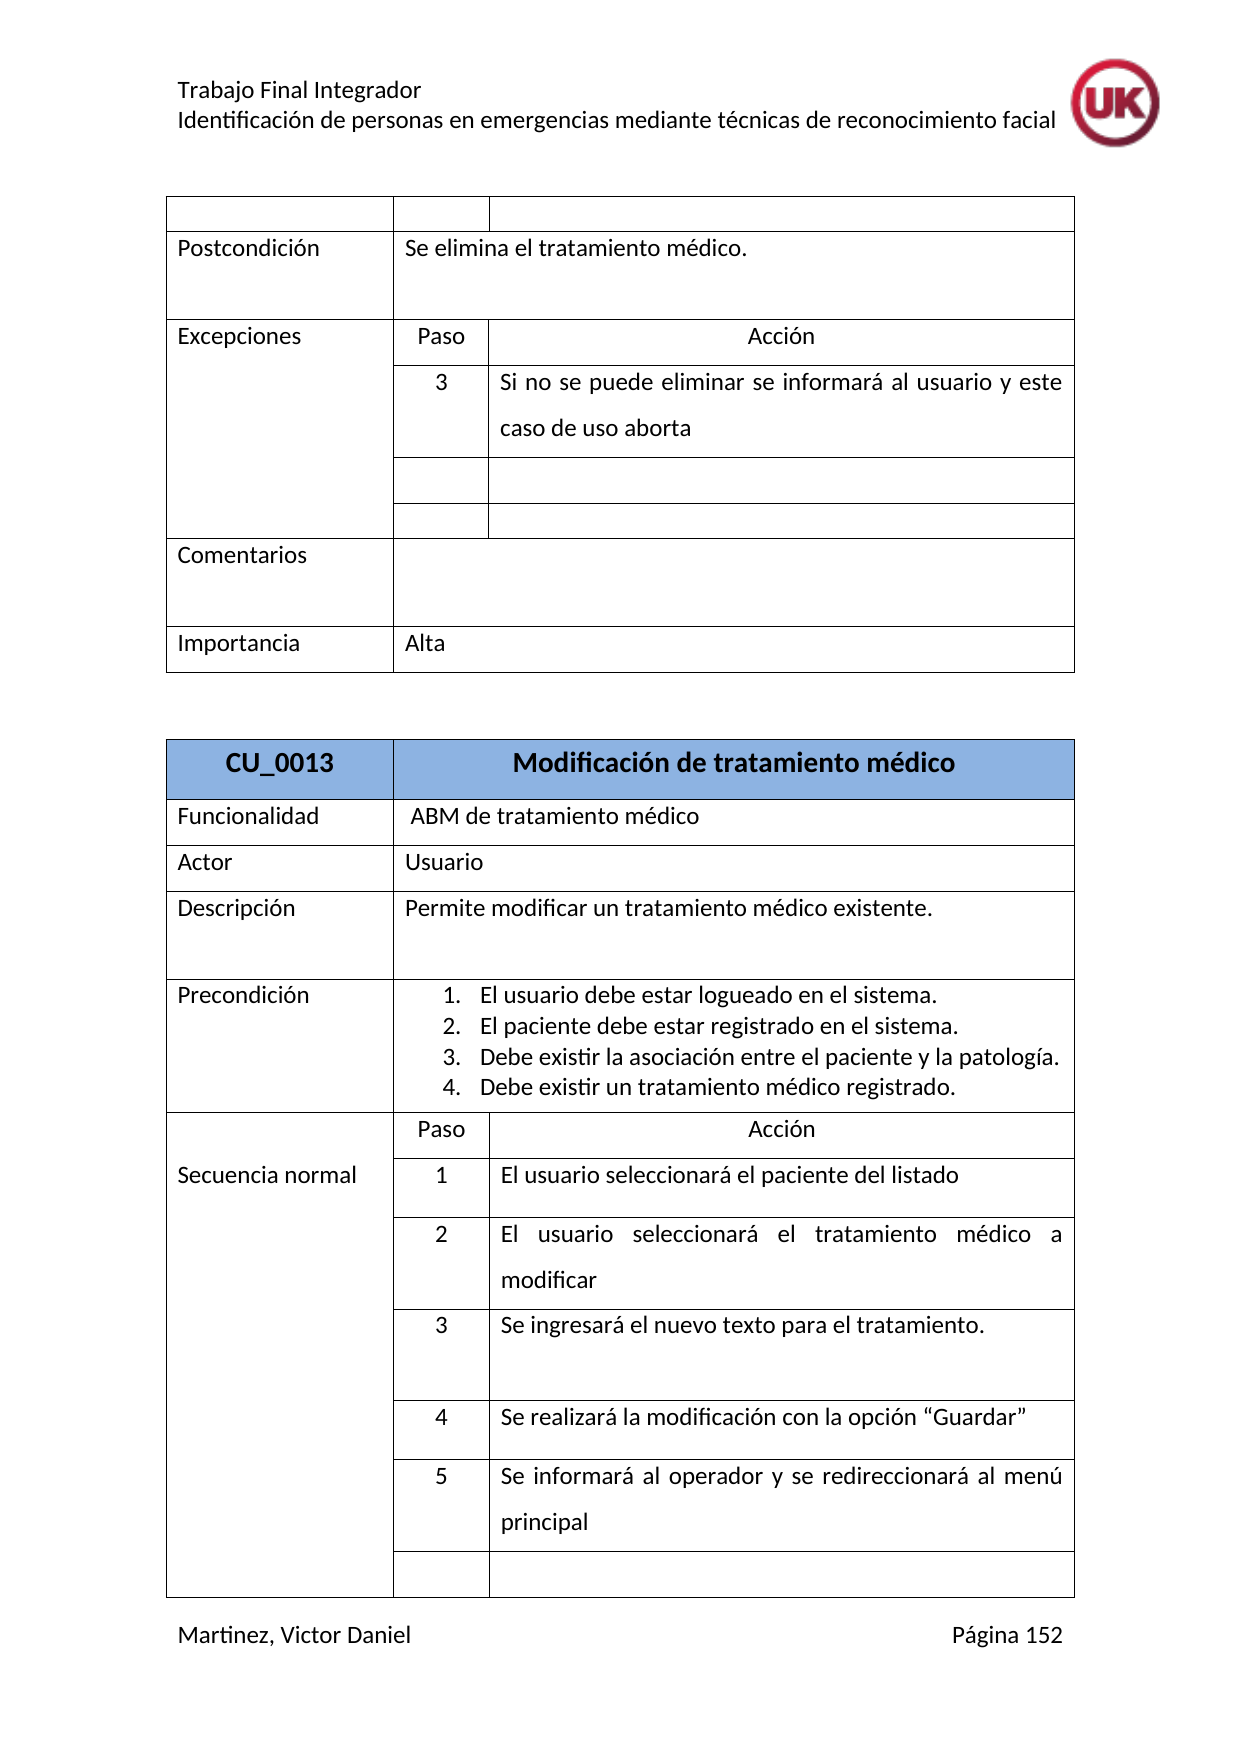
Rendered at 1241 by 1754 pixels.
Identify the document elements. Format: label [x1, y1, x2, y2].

picture [1057, 48, 1177, 155]
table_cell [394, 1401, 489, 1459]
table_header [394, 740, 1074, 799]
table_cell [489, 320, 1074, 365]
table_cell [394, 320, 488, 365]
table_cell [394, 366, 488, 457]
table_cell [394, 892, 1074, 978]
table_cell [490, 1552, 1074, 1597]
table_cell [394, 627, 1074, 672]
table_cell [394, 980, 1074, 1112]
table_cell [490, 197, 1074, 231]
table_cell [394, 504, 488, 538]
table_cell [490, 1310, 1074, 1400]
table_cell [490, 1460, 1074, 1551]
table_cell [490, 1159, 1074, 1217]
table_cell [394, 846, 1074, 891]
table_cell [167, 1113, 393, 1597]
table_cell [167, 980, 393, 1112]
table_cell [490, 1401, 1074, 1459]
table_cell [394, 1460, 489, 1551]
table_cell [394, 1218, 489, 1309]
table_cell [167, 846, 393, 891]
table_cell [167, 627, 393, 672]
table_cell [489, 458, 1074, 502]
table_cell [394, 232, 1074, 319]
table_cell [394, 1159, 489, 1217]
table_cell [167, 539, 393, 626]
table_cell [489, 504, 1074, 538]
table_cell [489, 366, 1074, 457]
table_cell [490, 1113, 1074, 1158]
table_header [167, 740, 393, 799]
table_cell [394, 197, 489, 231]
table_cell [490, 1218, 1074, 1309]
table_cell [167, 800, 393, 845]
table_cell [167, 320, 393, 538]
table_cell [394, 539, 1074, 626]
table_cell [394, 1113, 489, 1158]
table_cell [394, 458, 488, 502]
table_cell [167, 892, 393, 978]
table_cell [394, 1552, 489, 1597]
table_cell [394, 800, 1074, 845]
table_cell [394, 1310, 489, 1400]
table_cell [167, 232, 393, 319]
